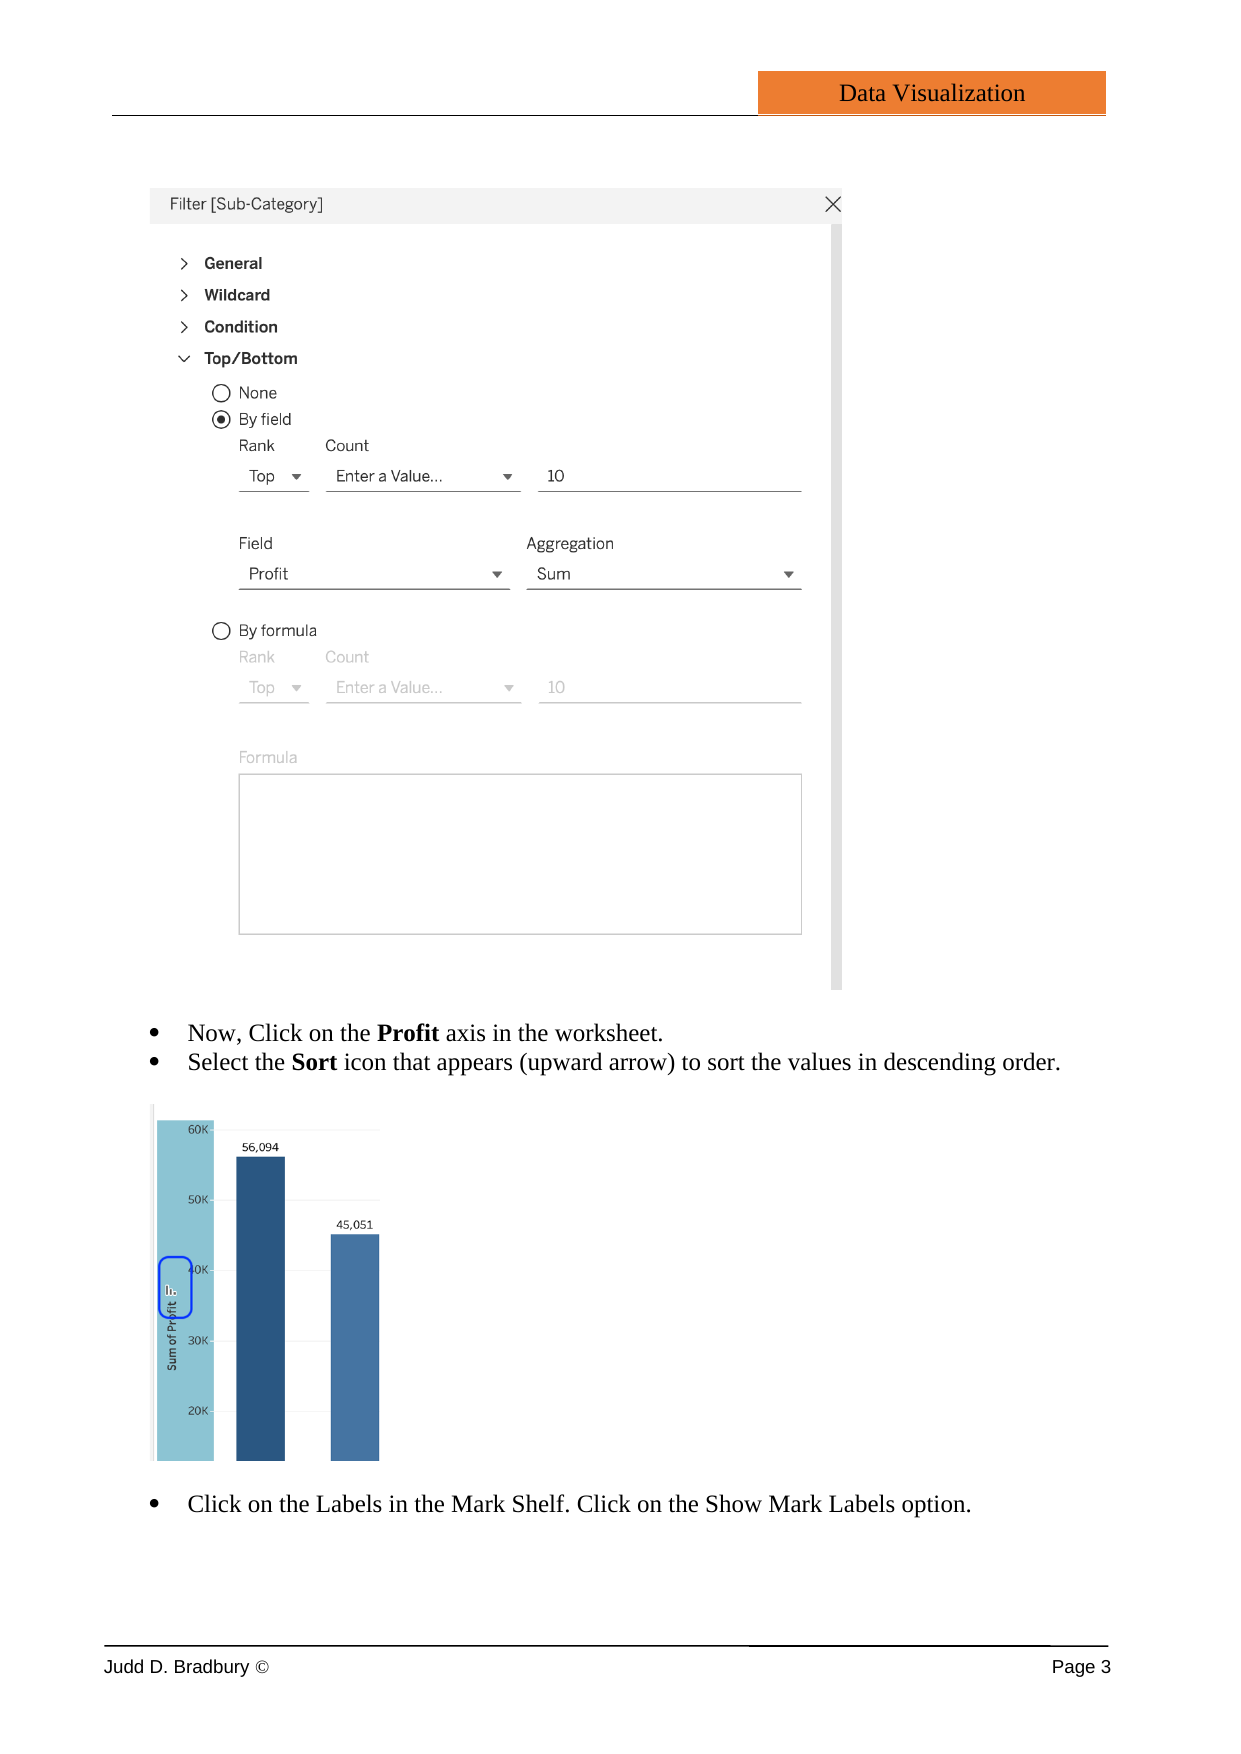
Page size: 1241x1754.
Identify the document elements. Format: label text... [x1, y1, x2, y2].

list Select the Sort icon that appears (upward arrow) to sort the values in descending order. [150, 1047, 1106, 1076]
picture [149, 1104, 380, 1461]
list Click on the Labels in the Mark Shelf. Click on the Show Mark Labels option. [150, 1489, 1106, 1518]
picture [149, 188, 842, 990]
list Now, Click on the Profit axis in the worksheet. [150, 1018, 1106, 1047]
